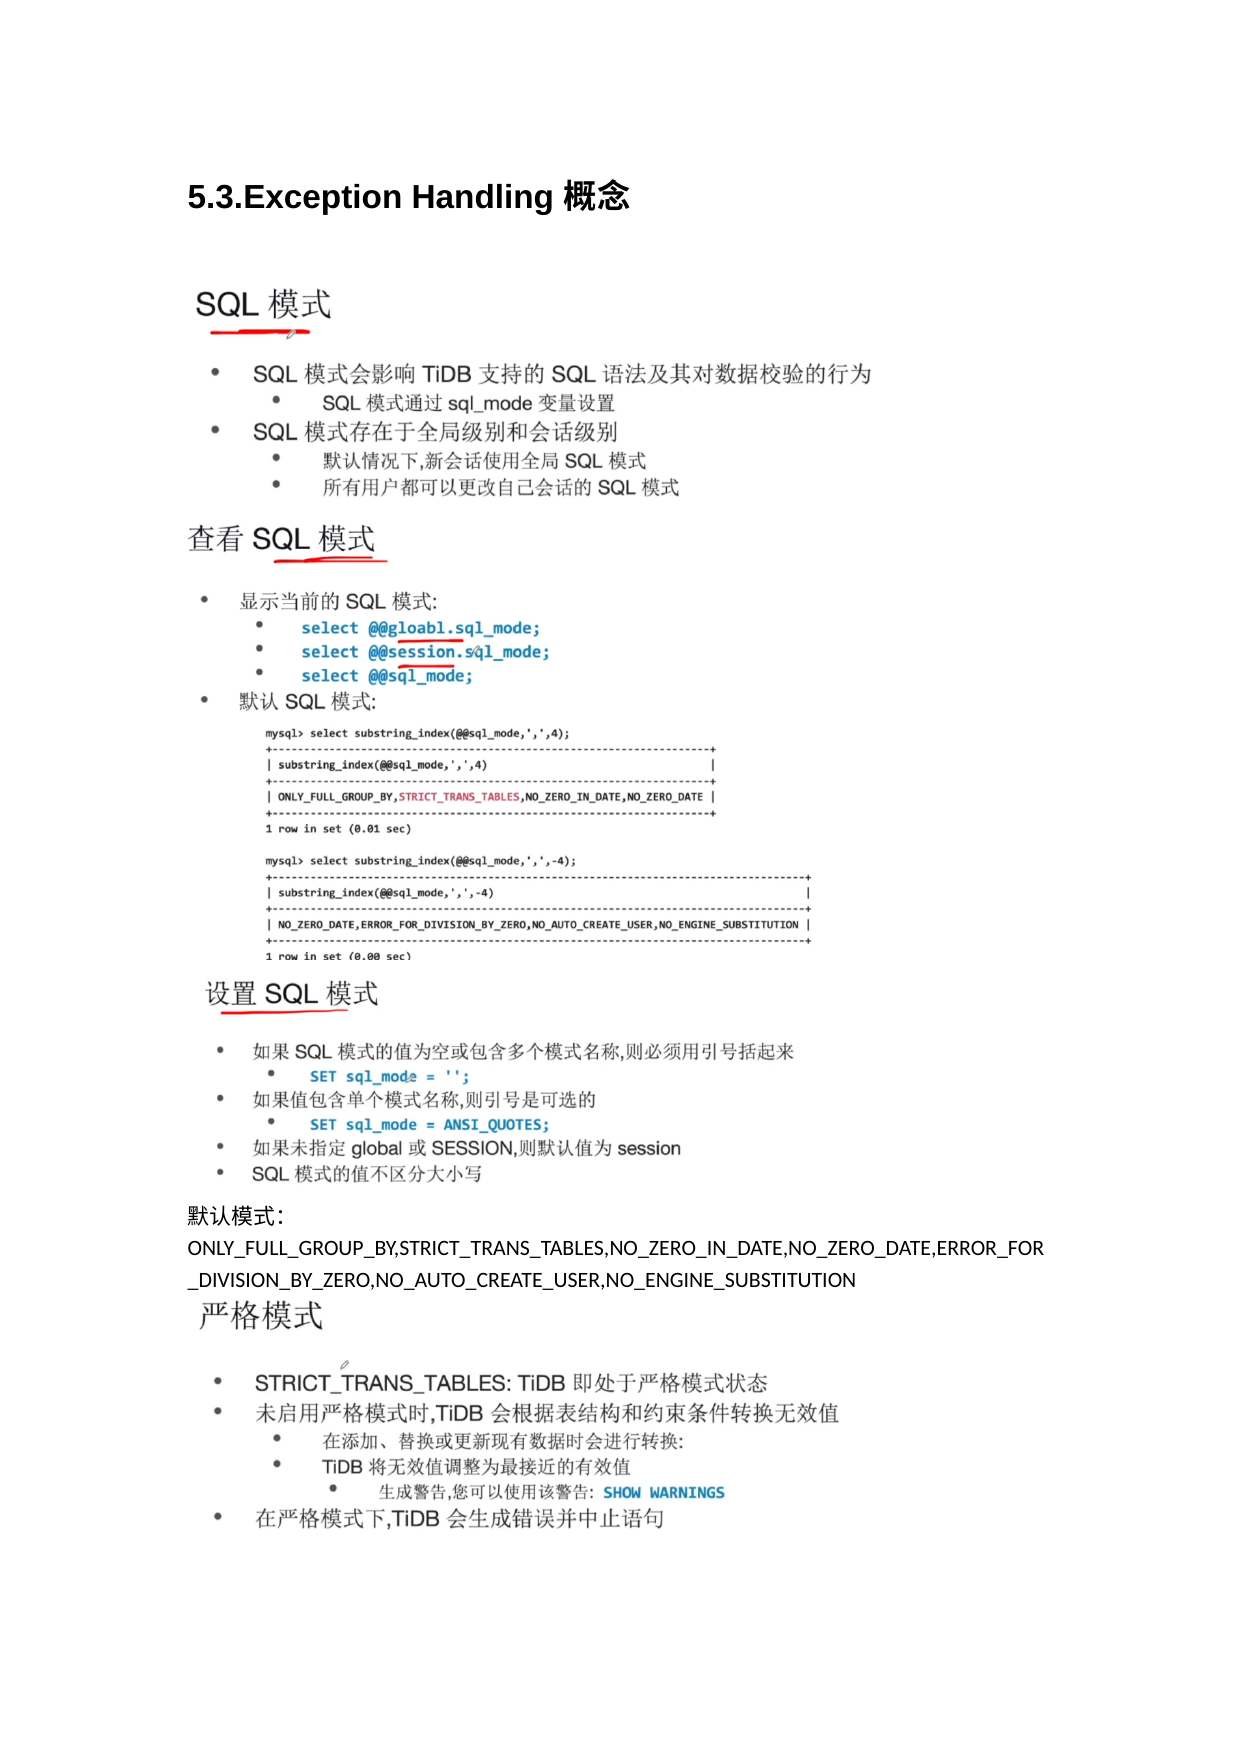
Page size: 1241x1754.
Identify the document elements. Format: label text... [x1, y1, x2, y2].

picture [187, 1296, 843, 1534]
picture [187, 971, 797, 1188]
picture [187, 516, 814, 960]
text 默认模式： [187, 1199, 1053, 1231]
picture [187, 288, 874, 504]
text ONLY_FULL_GROUP_BY,STRICT_TRANS_TABLES,NO_ZERO_IN_DATE,NO_ZERO_DATE,ERROR_FOR_DIVISION_BY_ZERO,NO_AUTO_CREATE_USER,NO_ENGINE_SUBSTITUTION [187, 1231, 1053, 1296]
subtitle 5.3.Exception Handling 概念 [187, 162, 1053, 227]
